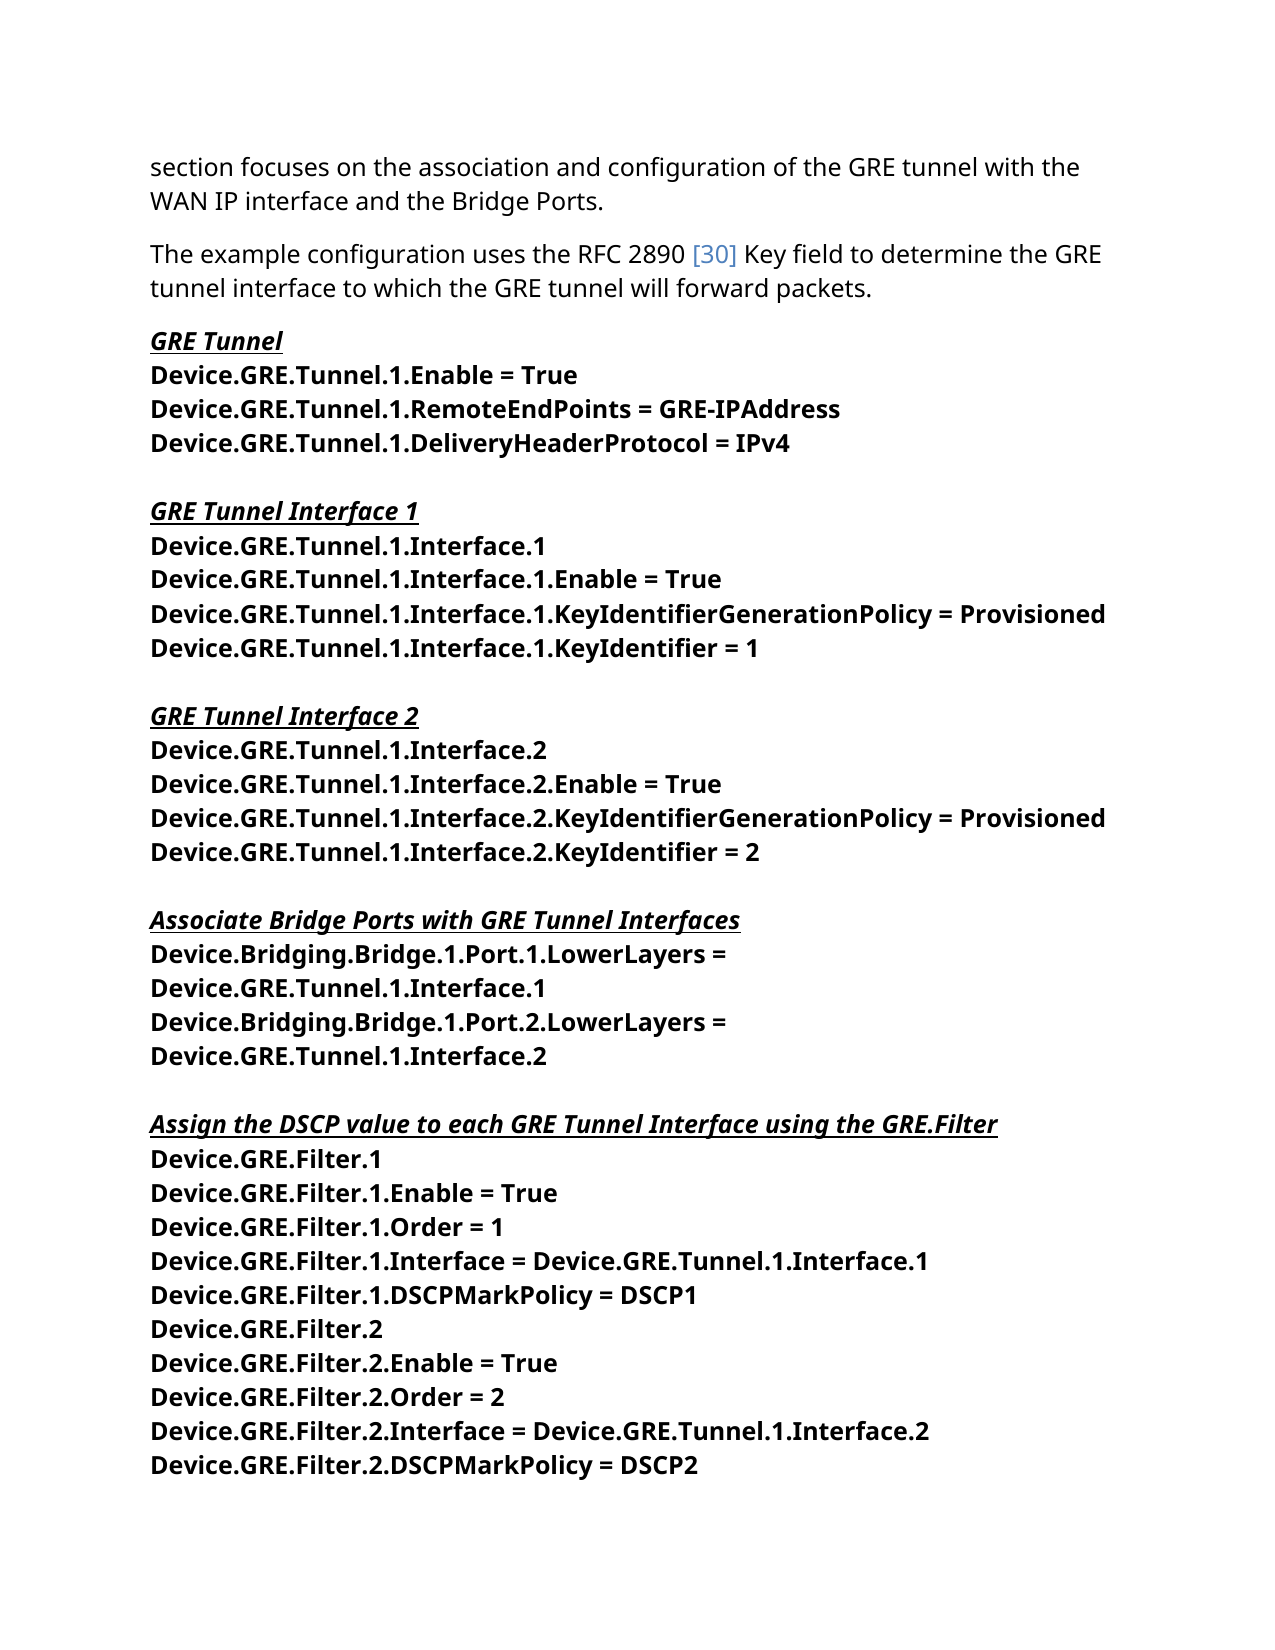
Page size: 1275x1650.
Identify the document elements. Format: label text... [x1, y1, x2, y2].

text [150, 150, 1125, 218]
text GRE Tunnel Device.GRE.Tunnel.1.Enable = True Device.GRE.Tunnel.1.RemoteEndPoints = GRE-IPAddress Device.GRE.Tunnel.1.DeliveryHeaderProtocol = IPv4 GRE Tunnel Interface 1 Device.GRE.Tunnel.1.Interface.1 Device.GRE.Tunnel.1.Interface.1.Enable = True Device.GRE.Tunnel.1.Interface.1.KeyIdentifierGenerationPolicy = Provisioned Device.GRE.Tunnel.1.Interface.1.KeyIdentifier = 1 GRE Tunnel Interface 2 Device.GRE.Tunnel.1.Interface.2 Device.GRE.Tunnel.1.Interface.2.Enable = True Device.GRE.Tunnel.1.Interface.2.KeyIdentifierGenerationPolicy = Provisioned Device.GRE.Tunnel.1.Interface.2.KeyIdentifier = 2 Associate Bridge Ports with GRE Tunnel Interfaces Device.Bridging.Bridge.1.Port.1.LowerLayers = Device.GRE.Tunnel.1.Interface.1 Device.Bridging.Bridge.1.Port.2.LowerLayers = Device.GRE.Tunnel.1.Interface.2 Assign the DSCP value to each GRE Tunnel Interface using the GRE.Filter Device.GRE.Filter.1 Device.GRE.Filter.1.Enable = True Device.GRE.Filter.1.Order = 1 Device.GRE.Filter.1.Interface = Device.GRE.Tunnel.1.Interface.1 Device.GRE.Filter.1.DSCPMarkPolicy = DSCP1 Device.GRE.Filter.2 Device.GRE.Filter.2.Enable = True Device.GRE.Filter.2.Order = 2 Device.GRE.Filter.2.Interface = Device.GRE.Tunnel.1.Interface.2 Device.GRE.Filter.2.DSCPMarkPolicy = DSCP2 [150, 324, 1125, 1482]
text The example configuration uses the RFC 2890 [30] Key field to determine the GRE tunnel interface to which the GRE tunnel will forward packets. [150, 237, 1125, 305]
